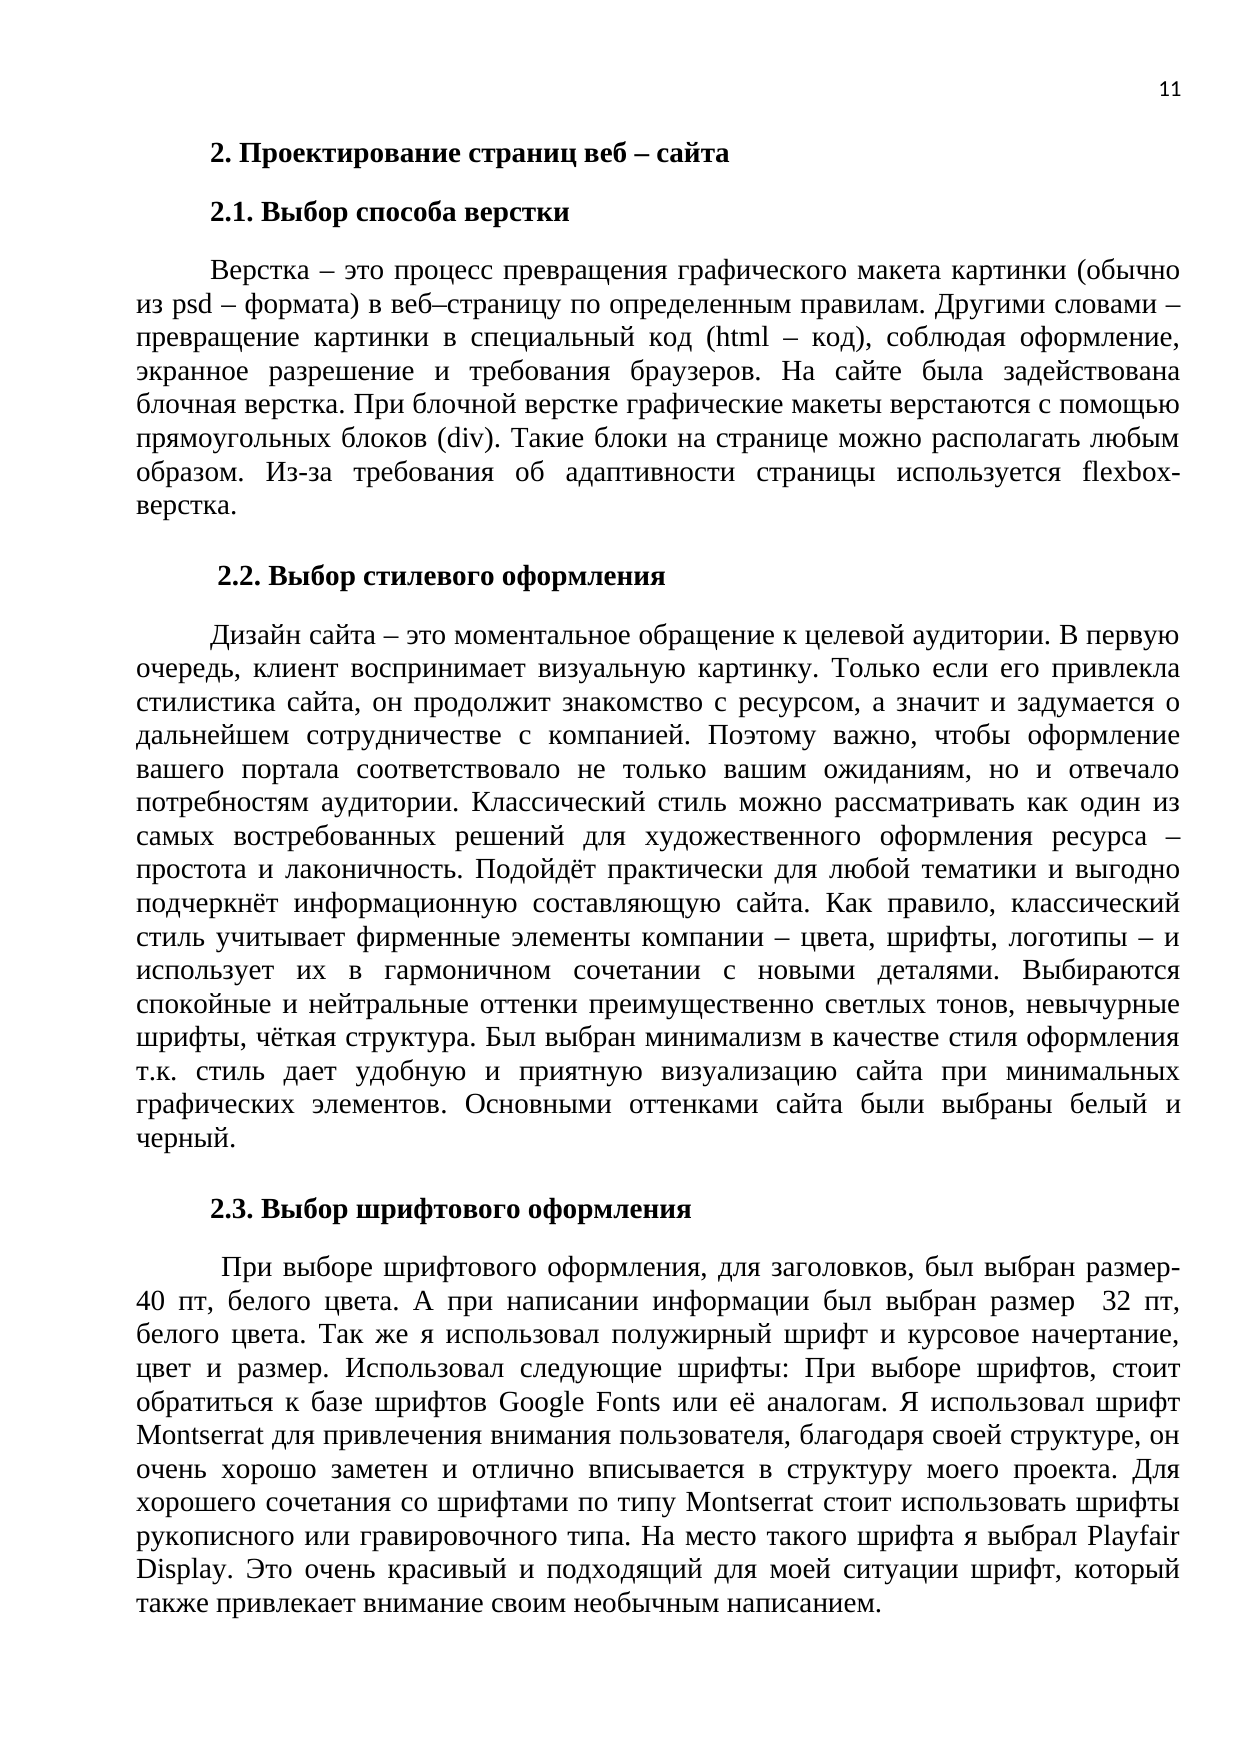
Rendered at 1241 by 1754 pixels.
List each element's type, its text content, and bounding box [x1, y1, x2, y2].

subtitle 2.3. Выбор шрифтового оформления [136, 1191, 1181, 1224]
text При выборе шрифтового оформления, для заголовков, был выбран размер-40 пт, белого цвета. А при написании информации был выбран размер 32 пт, белого цвета. Так же я использовал полужирный шрифт и курсовое начертание, цвет и размер. Использовал следующие шрифты: При выборе шрифтов, стоит обратиться к базе шрифтов Google Fonts или её аналогам. Я использовал шрифт Montserrat для привлечения внимания пользователя, благодаря своей структуре, он очень хорошо заметен и отлично вписывается в структуру моего проекта. Для хорошего сочетания со шрифтами по типу Montserrat стоит использовать шрифты рукописного или гравировочного типа. На место такого шрифта я выбрал Playfair Display. Это очень красивый и подходящий для моей ситуации шрифт, который также привлекает внимание своим необычным написанием. [136, 1249, 1181, 1618]
text Дизайн сайта – это моментальное обращение к целевой аудитории. В первую очередь, клиент воспринимает визуальную картинку. Только если его привлекла стилистика сайта, он продолжит знакомство с ресурсом, а значит и задумается о дальнейшем сотрудничестве с компанией. Поэтому важно, чтобы оформление вашего портала соответствовало не только вашим ожиданиям, но и отвечало потребностям аудитории. Классический стиль можно рассматривать как один из самых востребованных решений для художественного оформления ресурса – простота и лаконичность. Подойдёт практически для любой тематики и выгодно подчеркнёт информационную составляющую сайта. Как правило, классический стиль учитывает фирменные элементы компании – цвета, шрифты, логотипы – и использует их в гармоничном сочетании с новыми деталями. Выбираются спокойные и нейтральные оттенки преимущественно светлых тонов, невычурные шрифты, чёткая структура. Был выбран минимализм в качестве стиля оформления т.к. стиль дает удобную и приятную визуализацию сайта при минимальных графических элементов. Основными оттенками сайта были выбраны белый и черный. [136, 617, 1181, 1153]
subtitle 2. Проектирование страниц веб – сайта [136, 135, 1181, 169]
subtitle 2.2. Выбор стилевого оформления [136, 558, 1181, 592]
subtitle 2.1. Выбор способа верстки [136, 194, 1181, 227]
text Верстка – это процесс превращения графического макета картинки (обычно из psd – формата) в веб–страницу по определенным правилам. Другими словами – превращение картинки в специальный код (html – код), соблюдая оформление, экранное разрешение и требования браузеров. На сайте была задействована блочная верстка. При блочной верстке графические макеты верстаются с помощью прямоугольных блоков (div). Такие блоки на странице можно располагать любым образом. Из-за требования об адаптивности страницы используется flexbox-верстка. [136, 252, 1181, 521]
